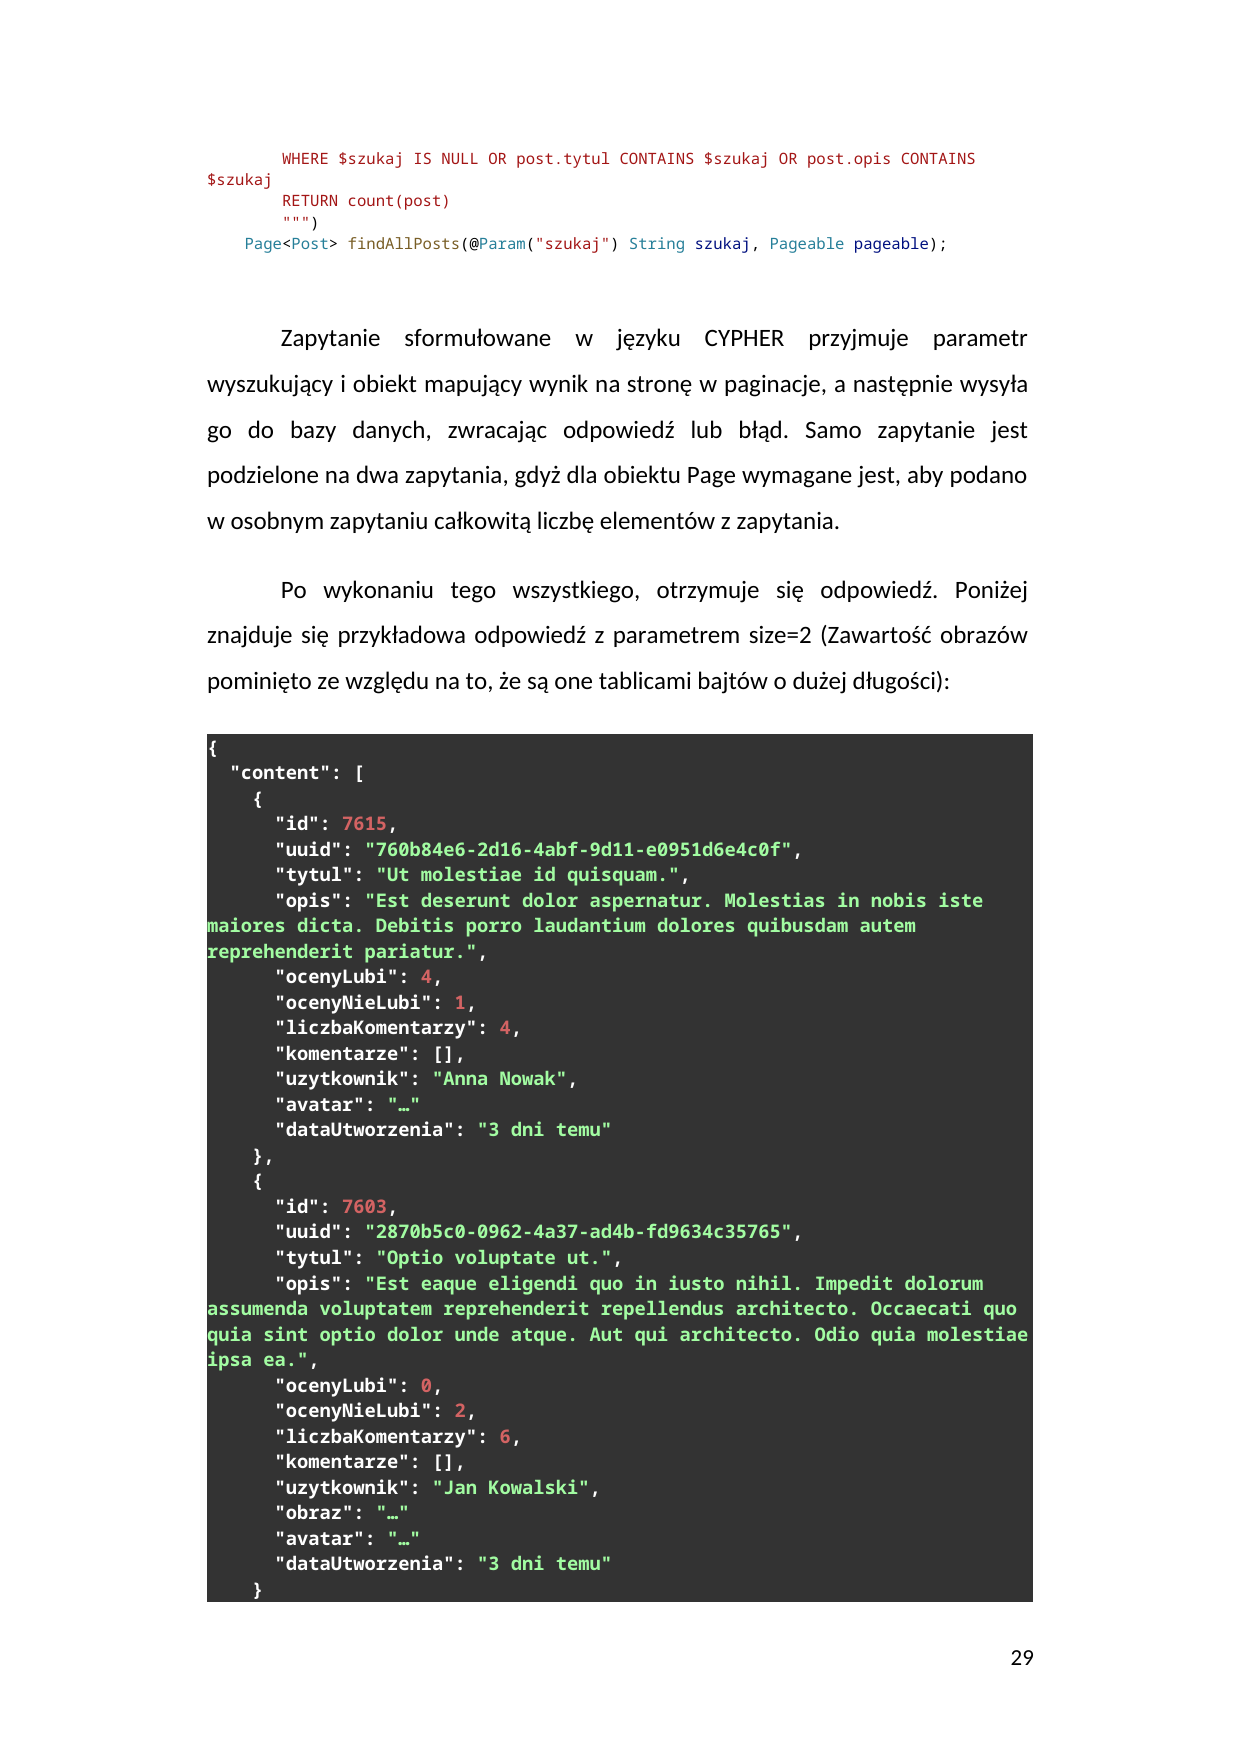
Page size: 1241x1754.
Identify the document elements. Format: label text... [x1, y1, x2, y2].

text { [207, 734, 1033, 759]
text Page<Post> findAllPosts(@Param("szukaj") String szukaj, Pageable pageable); [207, 233, 1033, 254]
text Zapytanie sformułowane w języku CYPHER przyjmuje parametr wyszukujący i obiekt mapujący wynik na stronę w paginacje, a następnie wysyła go do bazy danych, zwracając odpowiedź lub błąd. Samo zapytanie jest podzielone na dwa zapytania, gdyż dla obiektu Page wymagane jest, aby podano w osobnym zapytaniu całkowitą liczbę elementów z zapytania. [207, 322, 1029, 536]
text "uuid": "2870b5c0-0962-4a37-ad4b-fd9634c35765", [207, 1219, 1033, 1244]
text "id": 7615, [207, 811, 1033, 836]
text "opis": "Est eaque eligendi quo in iusto nihil. Impedit dolorum assumenda voluptatem reprehenderit repellendus architecto. Occaecati quo quia sint optio dolor unde atque. Aut qui architecto. Odio quia molestiae ipsa ea.", [207, 1270, 1033, 1372]
text RETURN count(post) [207, 190, 1033, 211]
text "opis": "Est deserunt dolor aspernatur. Molestias in nobis iste maiores dicta. Debitis porro laudantium dolores quibusdam autem reprehenderit pariatur.", [207, 887, 1033, 964]
text "content": [ [207, 759, 1033, 785]
text "liczbaKomentarzy": 4, [207, 1015, 1033, 1040]
text Po wykonaniu tego wszystkiego, otrzymuje się odpowiedź. Poniżej znajduje się przykładowa odpowiedź z parametrem size=2 (Zawartość obrazów pominięto ze względu na to, że są one tablicami bajtów o dużej długości): [207, 574, 1029, 696]
text "avatar": "…" [207, 1091, 1033, 1117]
text "dataUtworzenia": "3 dni temu" [207, 1551, 1033, 1576]
text "avatar": "…" [207, 1525, 1033, 1551]
text "ocenyNieLubi": 1, [207, 989, 1033, 1015]
text "ocenyLubi": 0, [207, 1372, 1033, 1397]
text "ocenyNieLubi": 2, [207, 1397, 1033, 1423]
text "obraz": "…" [207, 1499, 1033, 1525]
text "tytul": "Optio voluptate ut.", [207, 1244, 1033, 1270]
text "komentarze": [], [207, 1040, 1033, 1066]
text "dataUtworzenia": "3 dni temu" [207, 1117, 1033, 1142]
text } [207, 1576, 1033, 1602]
text "ocenyLubi": 4, [207, 964, 1033, 989]
text { [207, 1168, 1033, 1193]
text "liczbaKomentarzy": 6, [207, 1423, 1033, 1448]
text "komentarze": [], [207, 1448, 1033, 1474]
text "uzytkownik": "Jan Kowalski", [207, 1474, 1033, 1499]
text { [207, 785, 1033, 811]
text "uzytkownik": "Anna Nowak", [207, 1066, 1033, 1091]
text "uuid": "760b84e6-2d16-4abf-9d11-e0951d6e4c0f", [207, 836, 1033, 862]
text "tytul": "Ut molestiae id quisquam.", [207, 862, 1033, 887]
text "id": 7603, [207, 1193, 1033, 1219]
text }, [207, 1142, 1033, 1168]
text """) [207, 211, 1033, 233]
text WHERE $szukaj IS NULL OR post.tytul CONTAINS $szukaj OR post.opis CONTAINS $szukaj [207, 148, 1033, 190]
